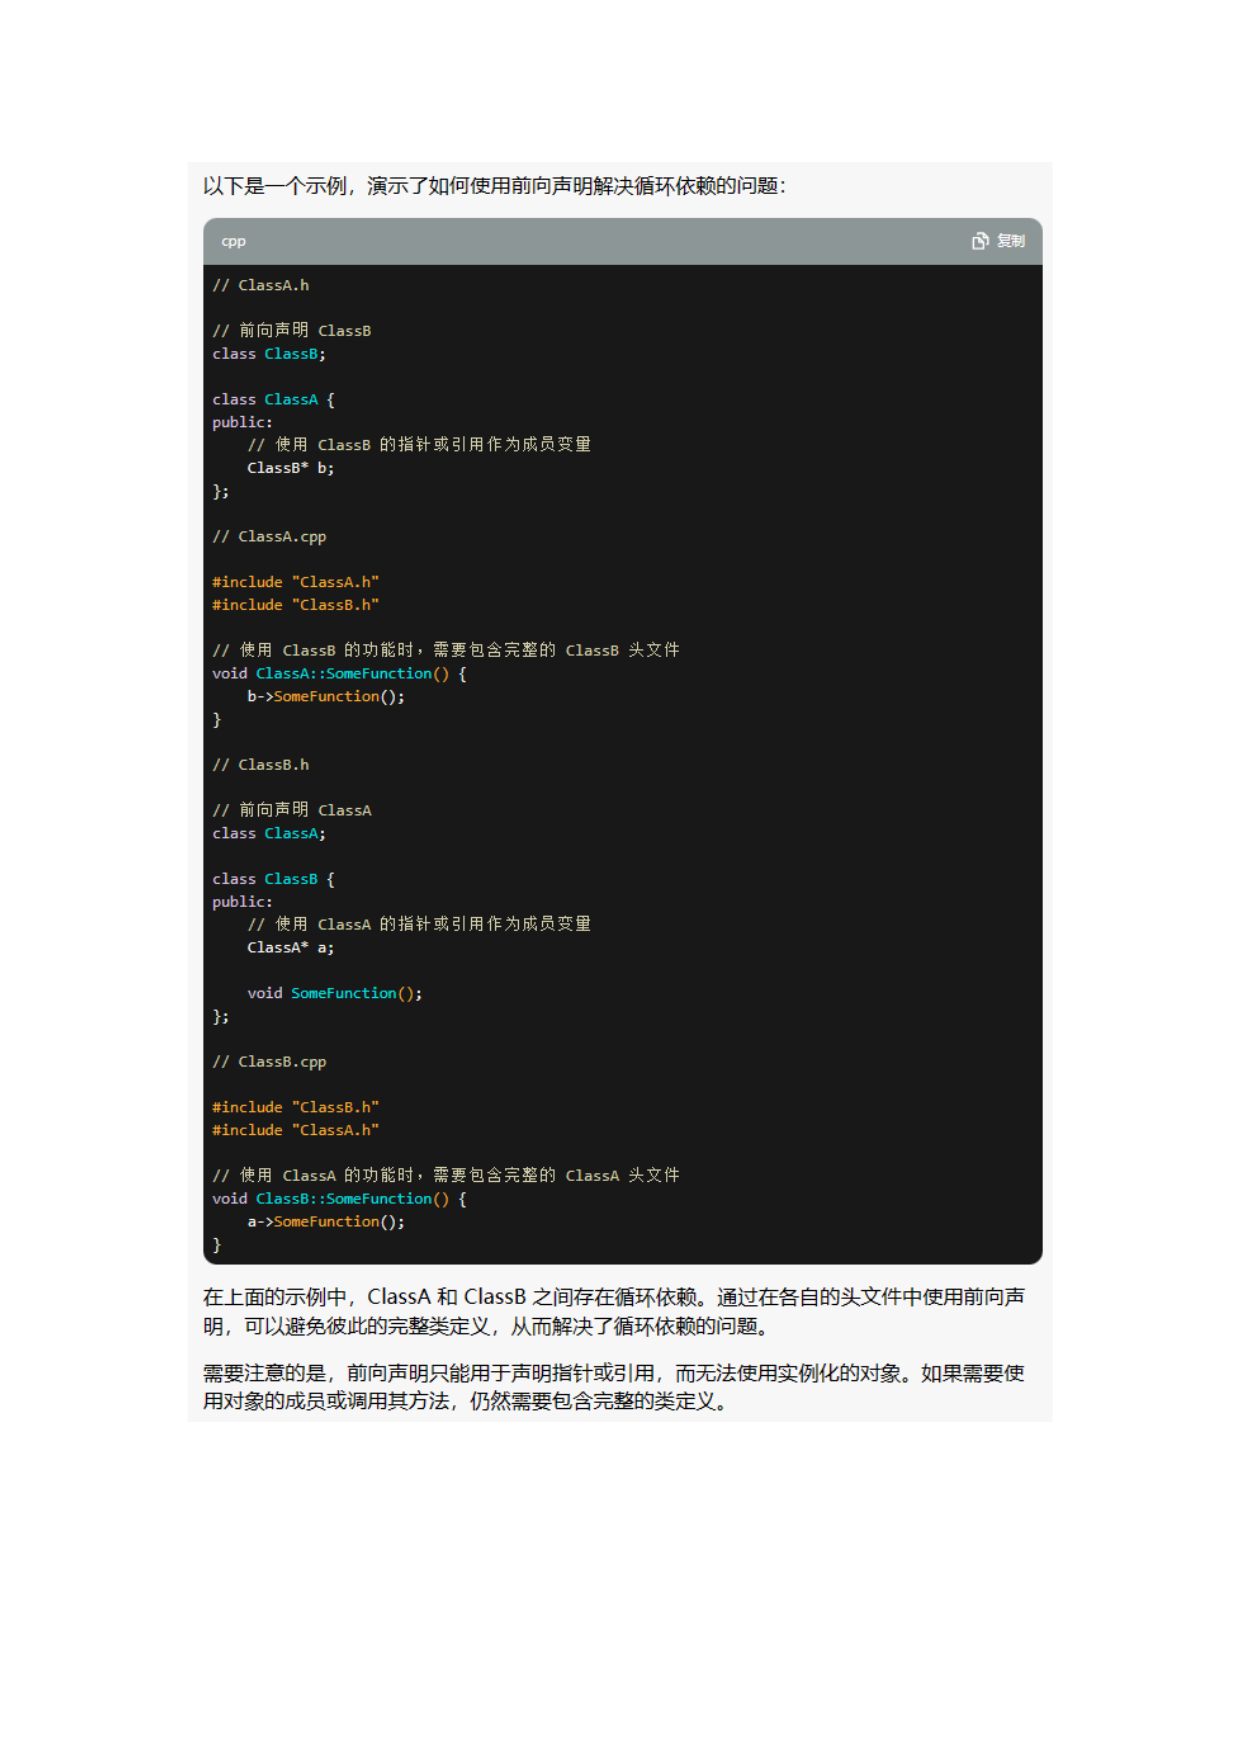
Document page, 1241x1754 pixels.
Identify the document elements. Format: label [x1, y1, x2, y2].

picture [187, 162, 1053, 1422]
